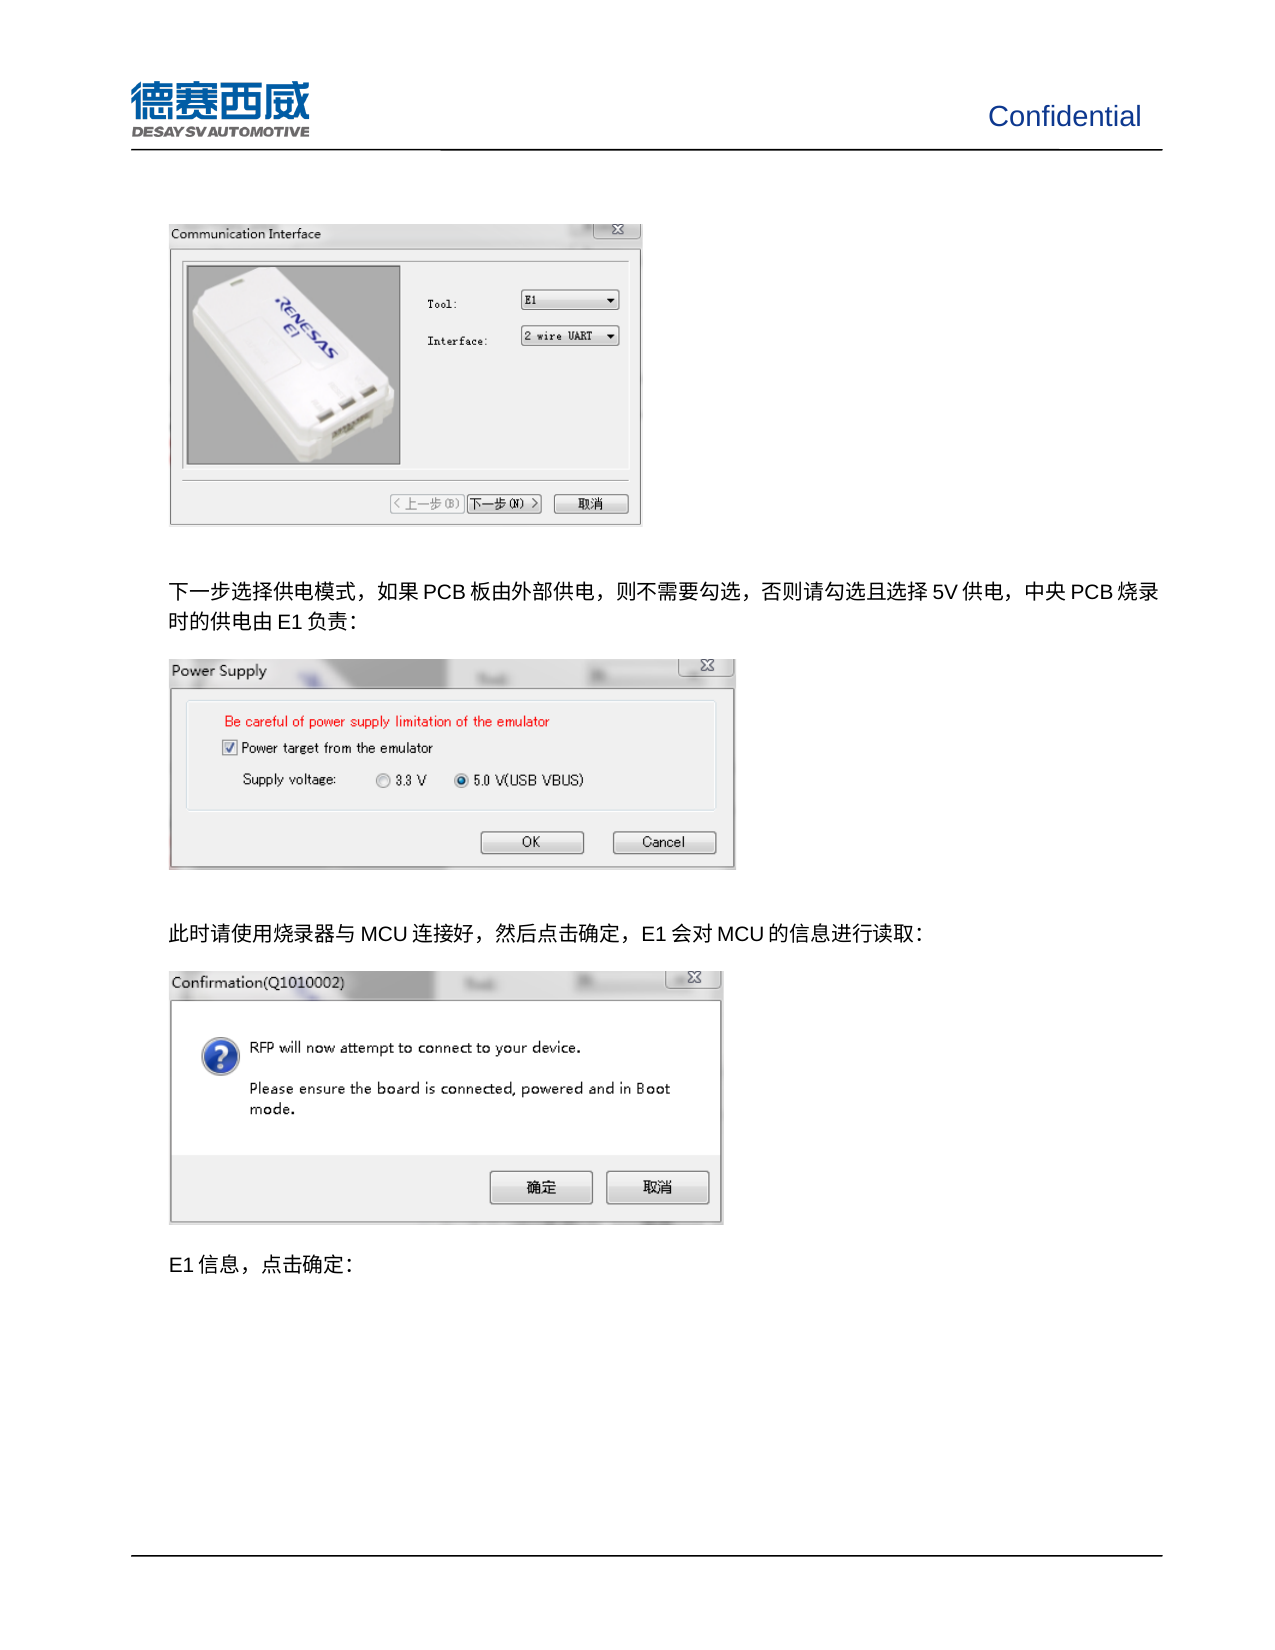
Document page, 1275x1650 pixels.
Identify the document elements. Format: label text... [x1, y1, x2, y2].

picture [168, 224, 643, 527]
list 此时请使用烧录器与MCU连接好，然后点击确定，E1会对MCU的信息进行读取： [169, 917, 1162, 947]
picture [131, 81, 310, 137]
list E1信息，点击确定： [169, 1248, 1162, 1278]
picture [168, 659, 737, 870]
list 下一步选择供电模式，如果PCB板由外部供电，则不需要勾选，否则请勾选且选择5V供电，中央PCB烧录时的供电由E1负责： [169, 575, 1162, 635]
picture [168, 971, 724, 1225]
